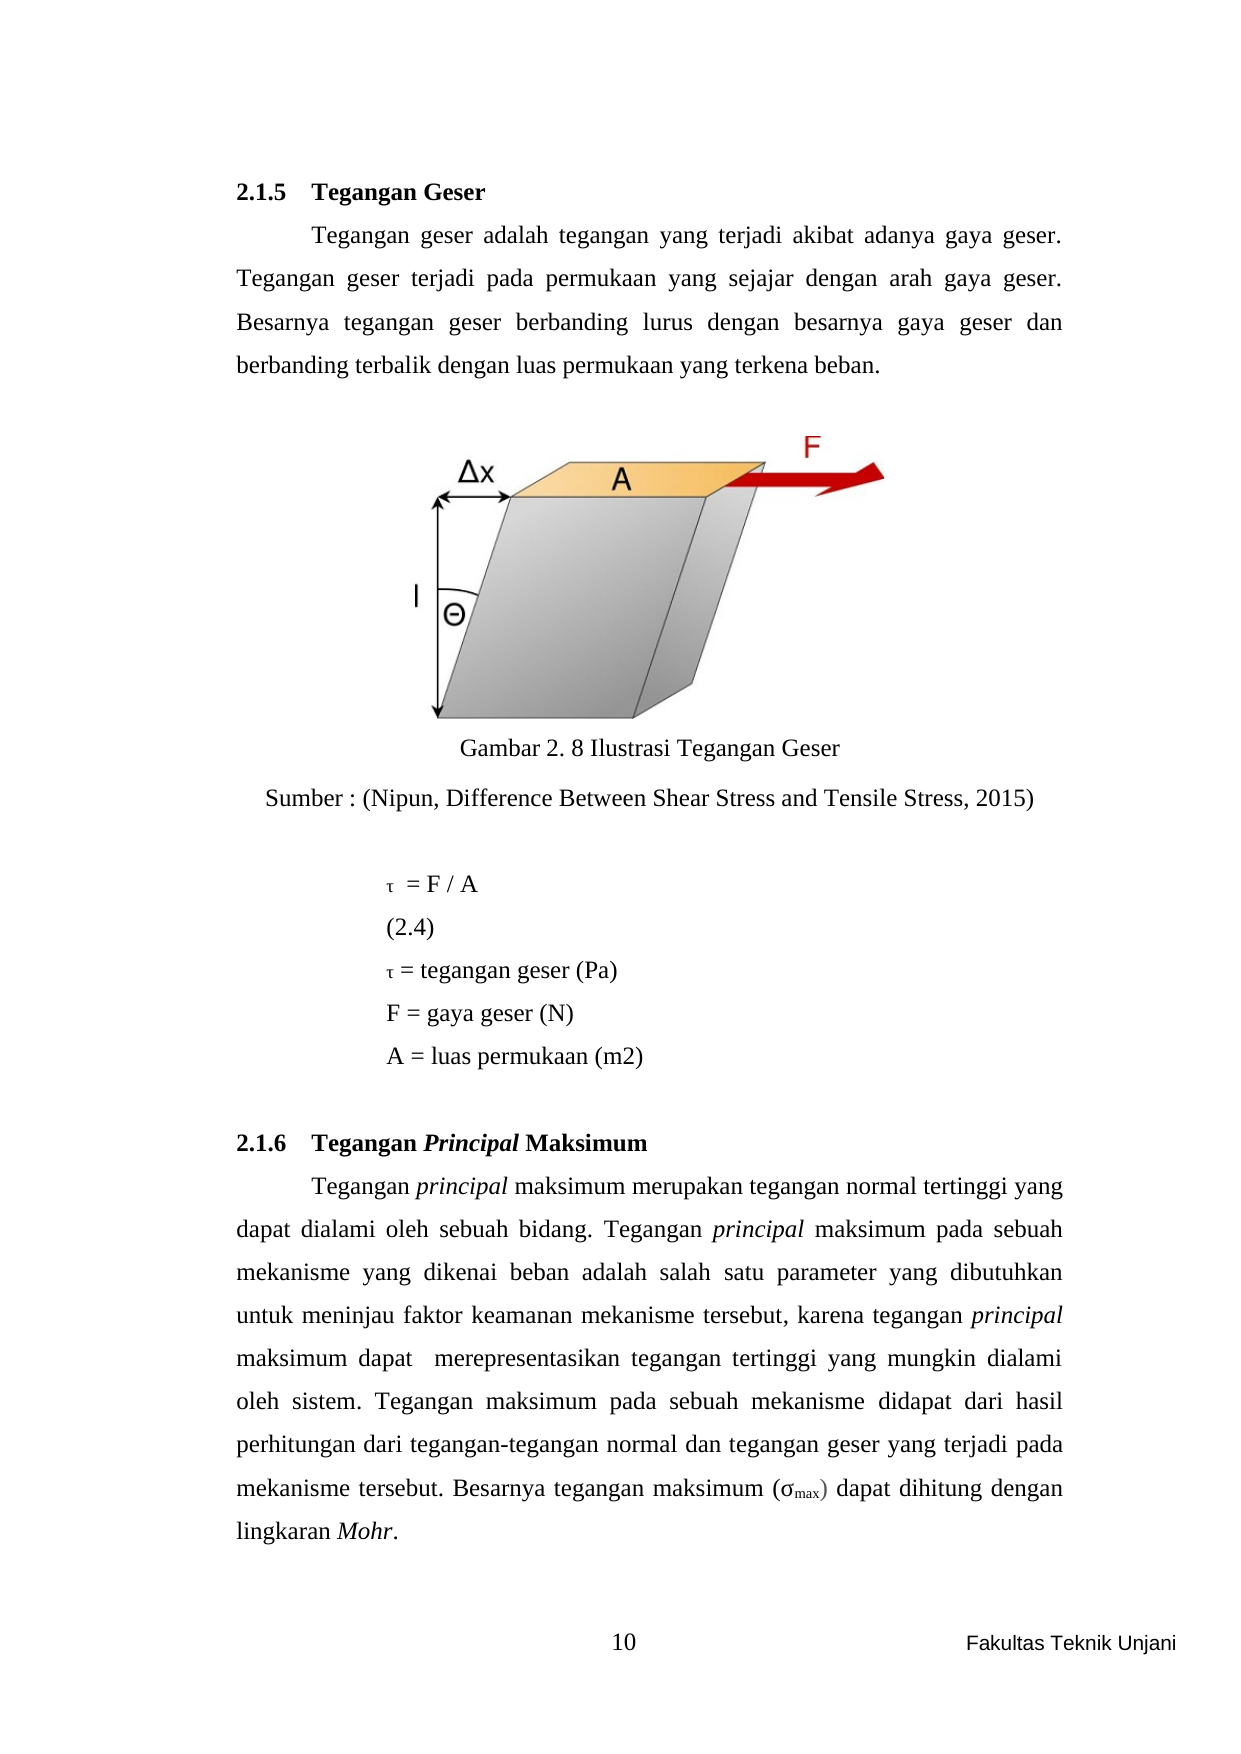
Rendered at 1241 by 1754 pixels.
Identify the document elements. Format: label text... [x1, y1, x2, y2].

text Gambar 2. 8 Ilustrasi Tegangan Geser [236, 733, 1063, 762]
text τ = tegangan geser (Pa) [311, 955, 1063, 984]
text A = luas permukaan (m2) [311, 1041, 1063, 1070]
text Tegangan geser adalah tegangan yang terjadi akibat adanya gaya geser. Tegangan geser terjadi pada permukaan yang sejajar dengan arah gaya geser. Besarnya tegangan geser berbanding lurus dengan besarnya gaya geser dan berbanding terbalik dengan luas permukaan yang terkena beban. [236, 220, 1063, 378]
subtitle 2.1.5 Tegangan Geser [236, 177, 1063, 206]
text τ = F / A (2.4) [311, 869, 1063, 941]
text Sumber : [236, 783, 1063, 811]
text F = gaya geser (N) [311, 998, 1063, 1027]
subtitle 2.1.6 Tegangan Principal Maksimum [236, 1128, 1063, 1156]
picture [415, 436, 885, 719]
text Tegangan principal maksimum merupakan tegangan normal tertinggi yang dapat dialami oleh sebuah bidang. Tegangan principal maksimum pada sebuah mekanisme yang dikenai beban adalah salah satu parameter yang dibutuhkan untuk meninjau faktor keamanan mekanisme tersebut, karena tegangan principal maksimum dapat merepresentasikan tegangan tertinggi yang mungkin dialami oleh sistem. Tegangan maksimum pada sebuah mekanisme didapat dari hasil perhitungan dari tegangan-tegangan normal dan tegangan geser yang terjadi pada mekanisme tersebut. Besarnya tegangan maksimum (σmax) dapat dihitung dengan lingkaran Mohr. [236, 1171, 1063, 1544]
